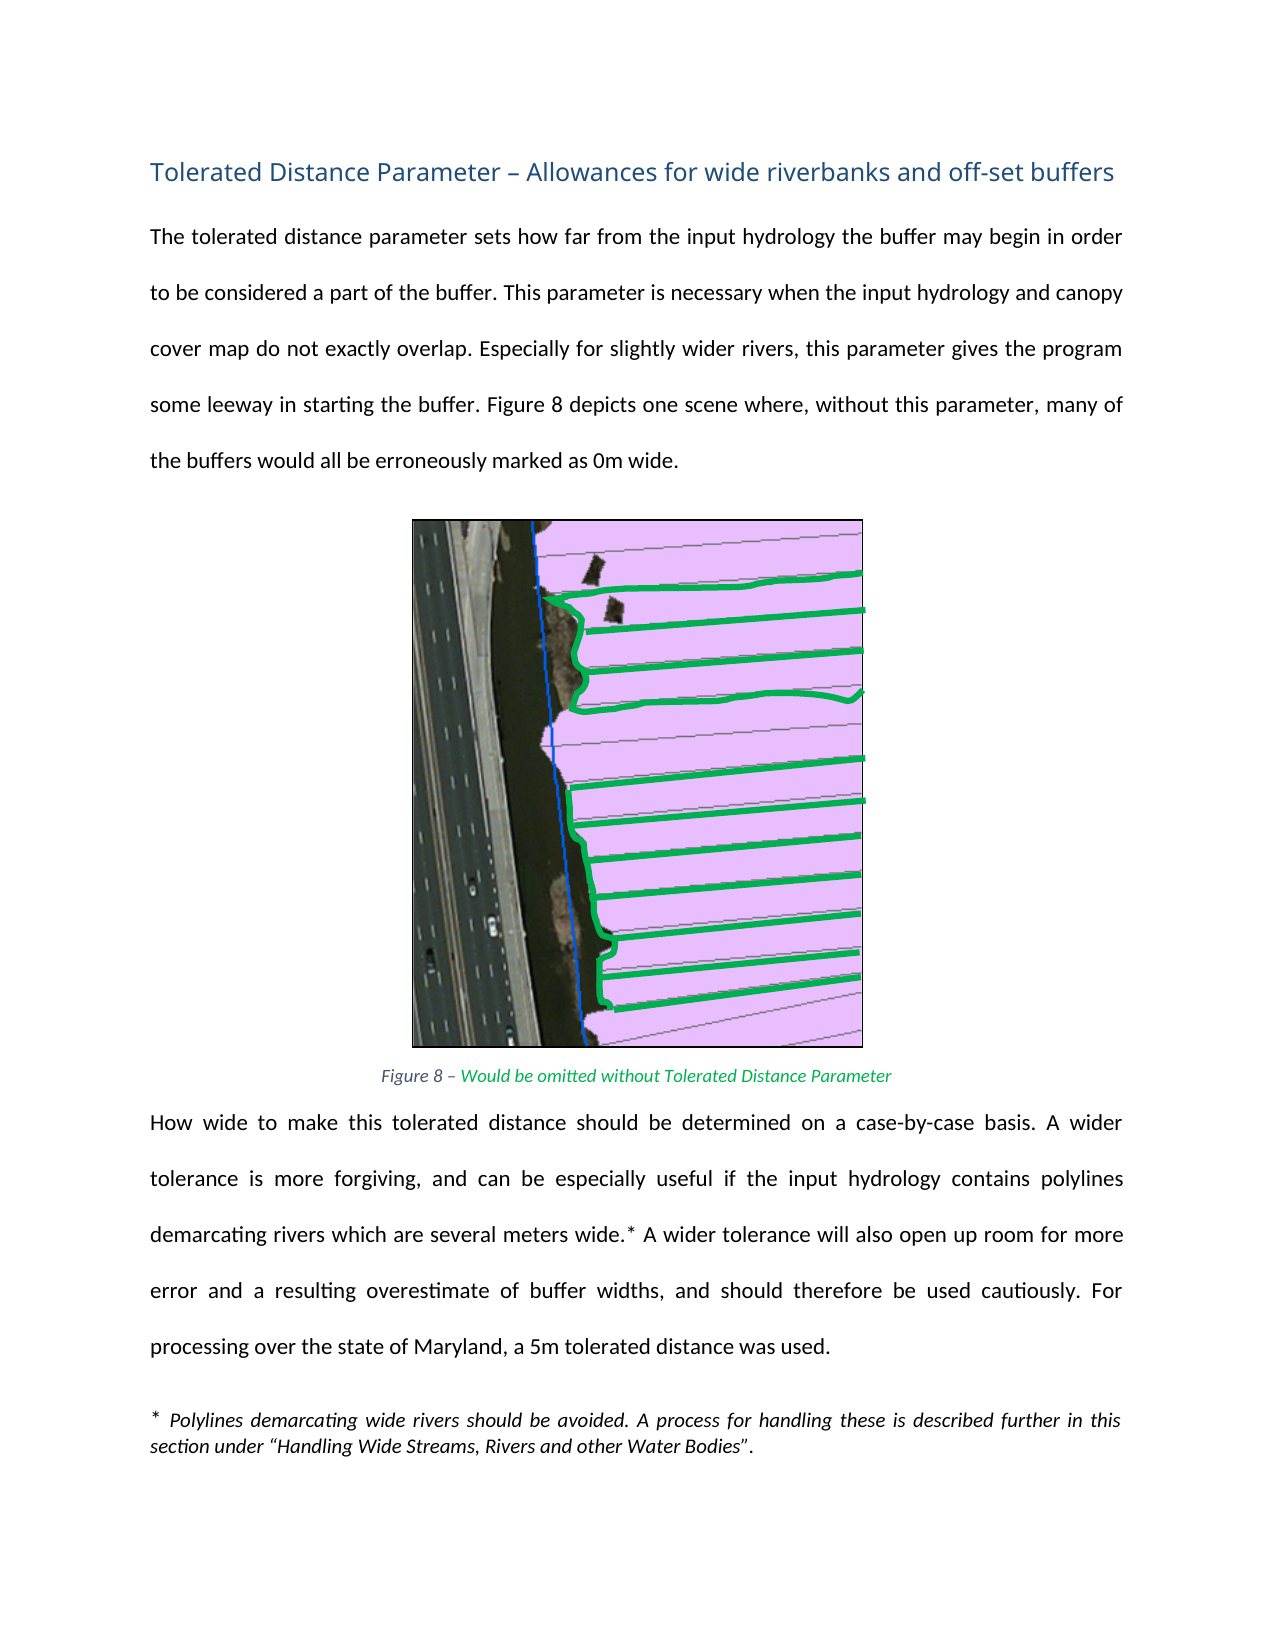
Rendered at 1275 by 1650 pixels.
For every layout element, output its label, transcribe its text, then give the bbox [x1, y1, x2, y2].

text How wide to make this tolerated distance should be determined on a case-by-case basis. A wider tolerance is more forgiving, and can be especially useful if the input hydrology contains polylines demarcating rivers which are several meters wide.* A wider tolerance will also open up room for more error and a resulting overestimate of buffer widths, and should therefore be used cautiously. For processing over the state of Maryland, a 5m tolerated distance was used. [150, 1108, 1125, 1360]
picture [572, 762, 862, 822]
text * Polylines demarcating wide rivers should be avoided. A process for handling these is described further in this section under “Handling Wide Streams, Rivers and other Water Bodies”. [150, 1405, 1125, 1458]
picture [575, 805, 862, 857]
picture [603, 917, 862, 1006]
text The tolerated distance parameter sets how far from the input hydrology the buffer may begin in order to be considered a part of the buffer. This parameter is necessary when the input hydrology and canopy cover map do not exactly overlap. Especially for slightly wider rivers, this parameter gives the program some leeway in starting the buffer. Figure 8 depicts one scene where, without this parameter, many of the buffers would all be erroneously marked as 0m wide. [150, 222, 1125, 474]
picture [577, 654, 862, 708]
picture [564, 577, 862, 669]
subtitle Tolerated Distance Parameter – Allowances for wide riverbanks and off-set buffers [150, 154, 1125, 188]
text Figure 8 – Would be omitted without Tolerated Distance Parameter [150, 1064, 1125, 1087]
picture [413, 521, 862, 1046]
picture [591, 839, 862, 894]
picture [597, 878, 862, 935]
